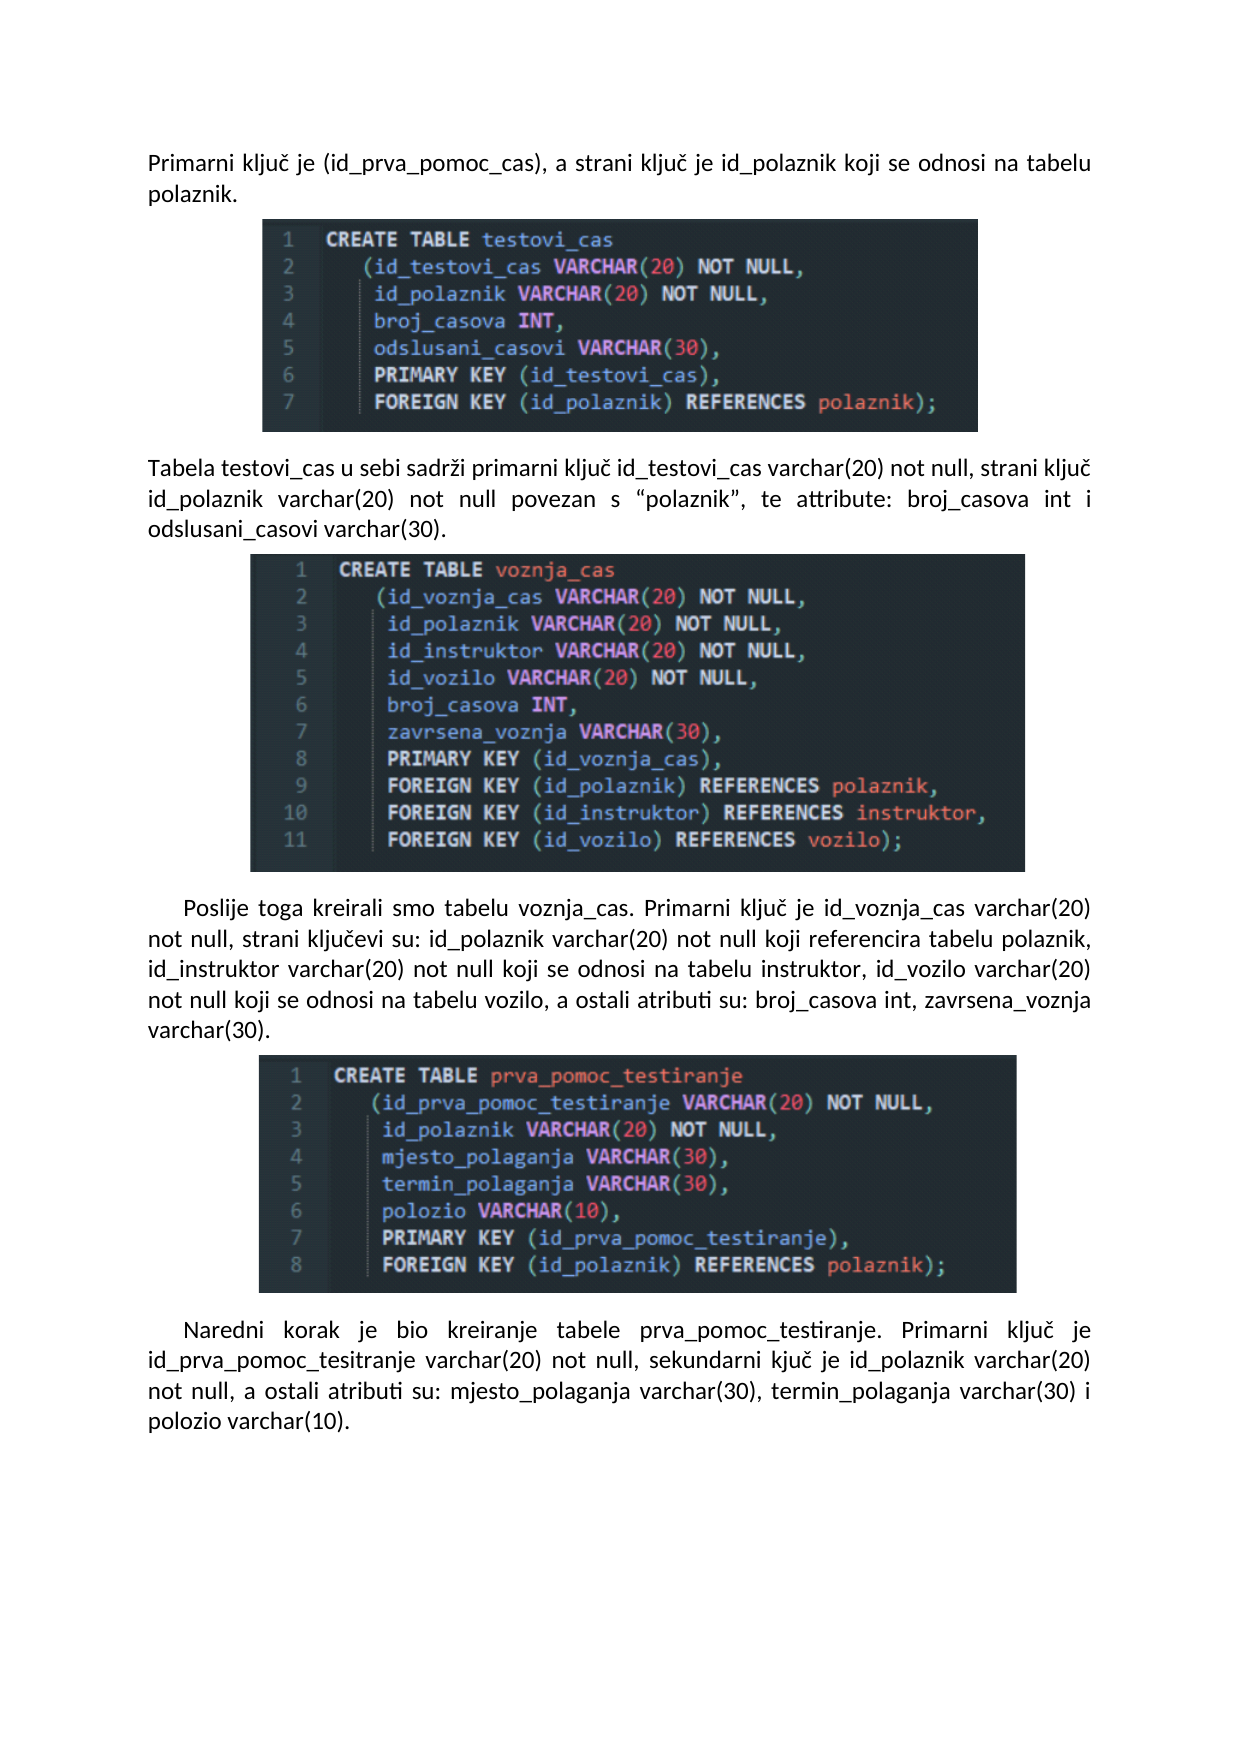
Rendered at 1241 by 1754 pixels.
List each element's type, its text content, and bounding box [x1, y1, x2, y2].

picture [250, 554, 1026, 872]
text Tabela testovi_cas u sebi sadrži primarni ključ id_testovi_cas varchar(20) not null, strani ključ id_polaznik varchar(20) not null povezan s “polaznik”, te attribute: broj_casova int i odslusani_casovi varchar(30). [148, 452, 1093, 544]
picture [262, 219, 978, 432]
text Naredni korak je bio kreiranje tabele prva_pomoc_testiranje. Primarni ključ je id_prva_pomoc_tesitranje varchar(20) not null, sekundarni kjuč je id_polaznik varchar(20) not null, a ostali atributi su: mjesto_polaganja varchar(30), termin_polaganja varchar(30) i polozio varchar(10). [148, 1314, 1093, 1436]
text Poslije toga kreirali smo tabelu voznja_cas. Primarni ključ je id_voznja_cas varchar(20) not null, strani ključevi su: id_polaznik varchar(20) not null koji referencira tabelu polaznik, id_instruktor varchar(20) not null koji se odnosi na tabelu instruktor, id_vozilo varchar(20) not null koji se odnosi na tabelu vozilo, a ostali atributi su: broj_casova int, zavrsena_voznja varchar(30). [148, 892, 1093, 1045]
picture [258, 1055, 1017, 1293]
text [148, 148, 1093, 209]
